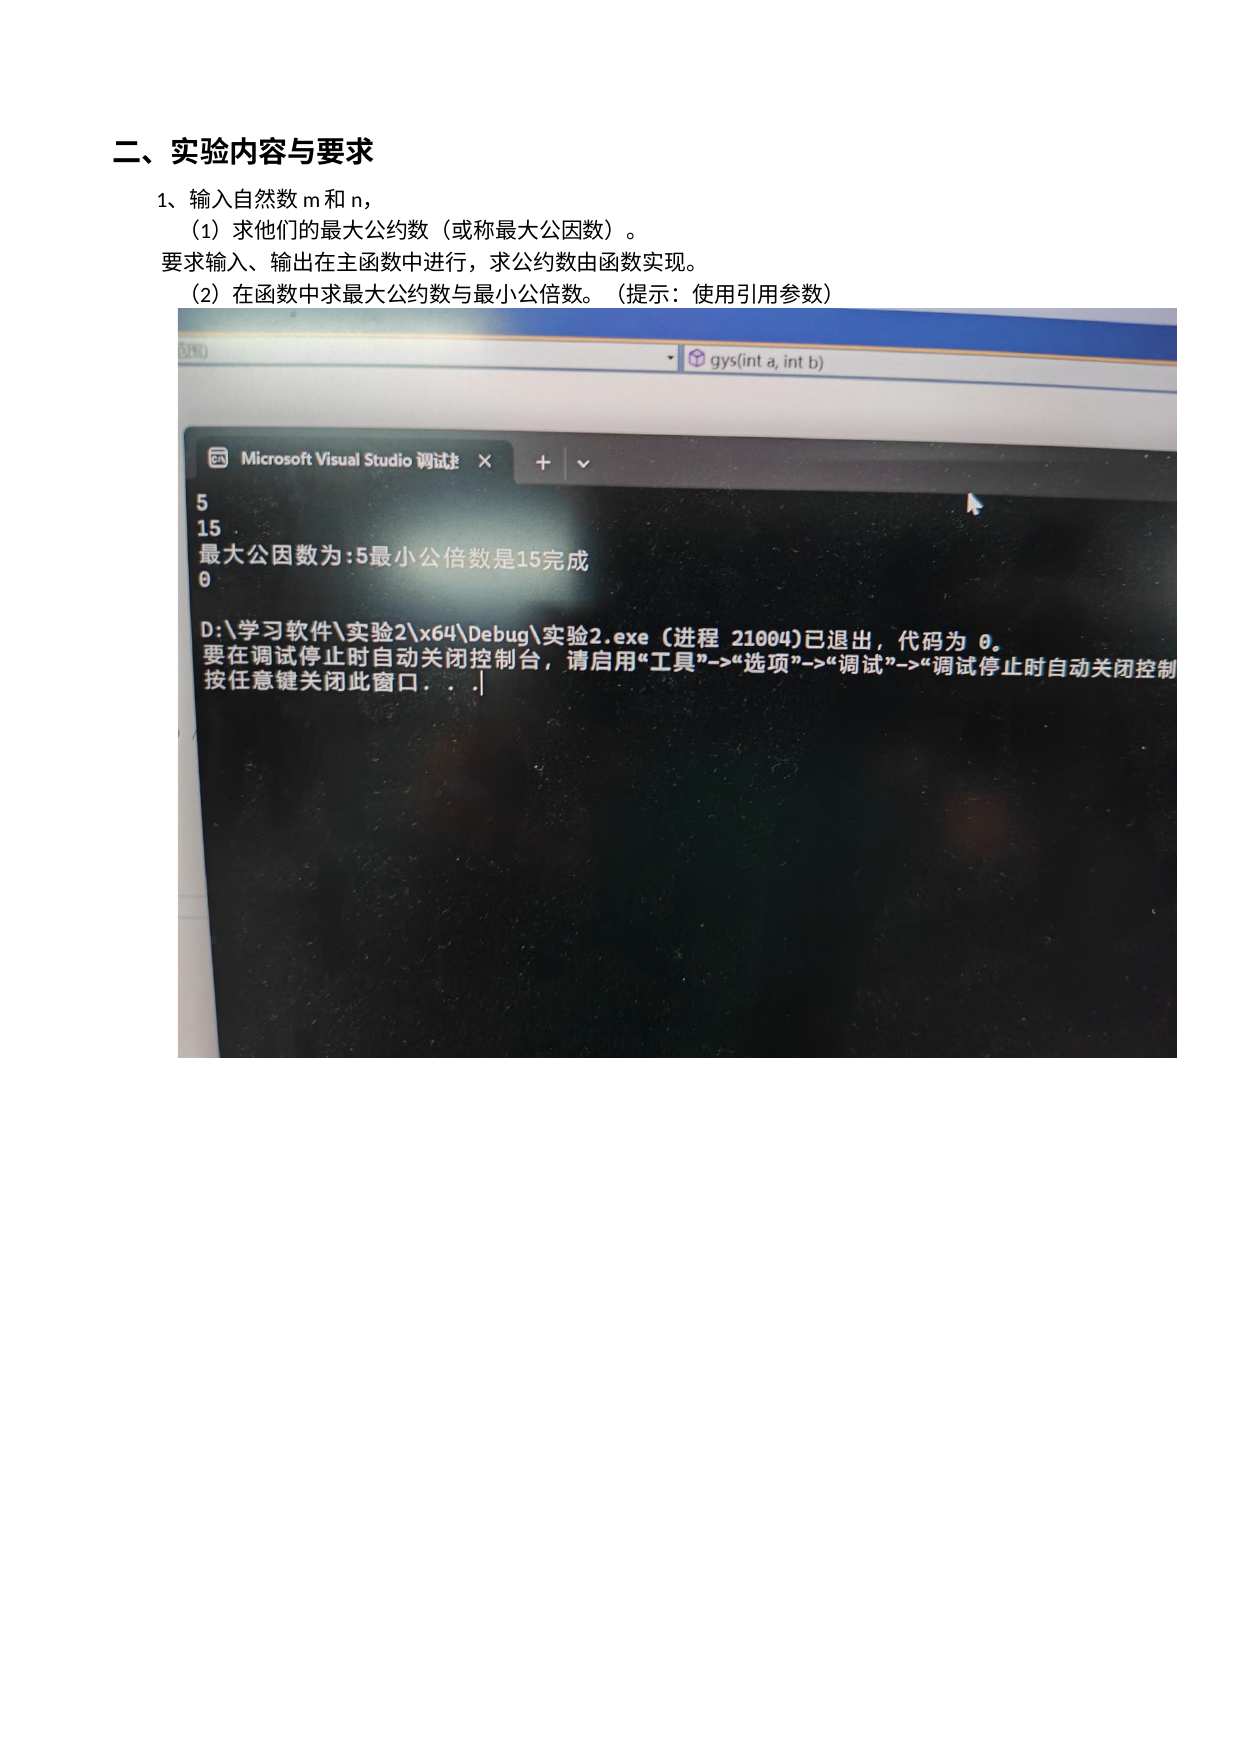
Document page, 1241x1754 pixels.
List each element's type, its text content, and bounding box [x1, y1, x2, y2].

text 二、实验内容与要求 [112, 117, 1118, 182]
list 在函数中求最大公约数与最小公倍数。（提示：使用引用参数） [178, 277, 1118, 308]
text 要求输入、输出在主函数中进行，求公约数由函数实现。 [112, 245, 1118, 277]
text （1）求他们的最大公约数（或称最大公因数）。 [112, 213, 1118, 245]
picture [177, 308, 1177, 1058]
text 1、输入自然数m和n， [112, 182, 1118, 213]
